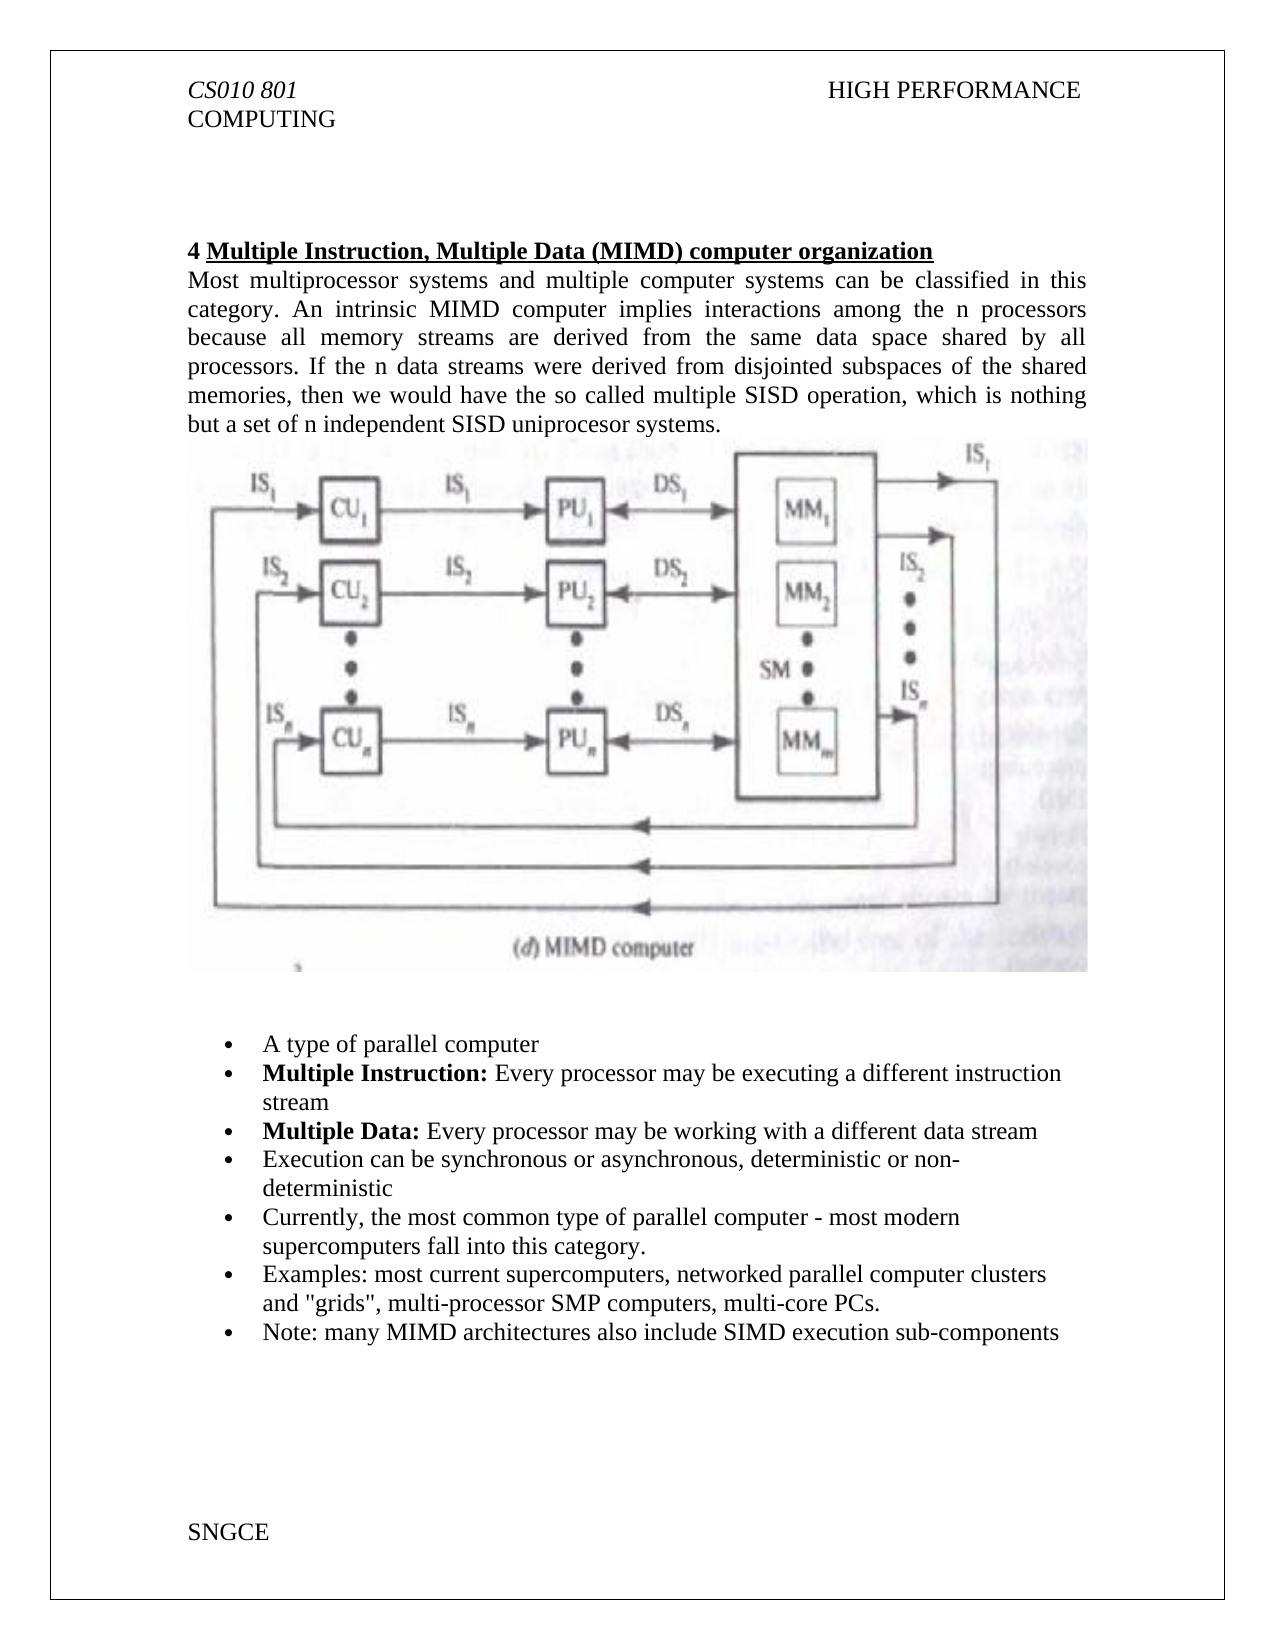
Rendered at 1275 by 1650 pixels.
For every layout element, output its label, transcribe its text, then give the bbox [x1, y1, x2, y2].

text Most multiprocessor systems and multiple computer systems can be classified in this category. An intrinsic MIMD computer implies interactions among the n processors because all memory streams are derived from the same data space shared by all processors. If the n data streams were derived from disjointed subspaces of the shared memories, then we would have the so called multiple SISD operation, which is nothing but a set of n independent SISD uniprocesor systems. [187, 265, 1087, 437]
list Note: many MIMD architectures also include SIMD execution sub-components [225, 1317, 1087, 1346]
list Execution can be synchronous or asynchronous, deterministic or non-deterministic [225, 1144, 1087, 1202]
list A type of parallel computer [225, 1029, 1087, 1058]
list Currently, the most common type of parallel computer - most modern supercomputers fall into this category. [225, 1202, 1087, 1259]
list Examples: most current supercomputers, networked parallel computer clusters and "grids", multi-processor SMP computers, multi-core PCs. [225, 1259, 1087, 1317]
text 4 Multiple Instruction, Multiple Data (MIMD) computer organization [187, 236, 1087, 265]
picture [187, 437, 1088, 972]
list Multiple Instruction: Every processor may be executing a different instruction stream [225, 1058, 1087, 1116]
list Multiple Data: Every processor may be working with a different data stream [225, 1116, 1087, 1144]
